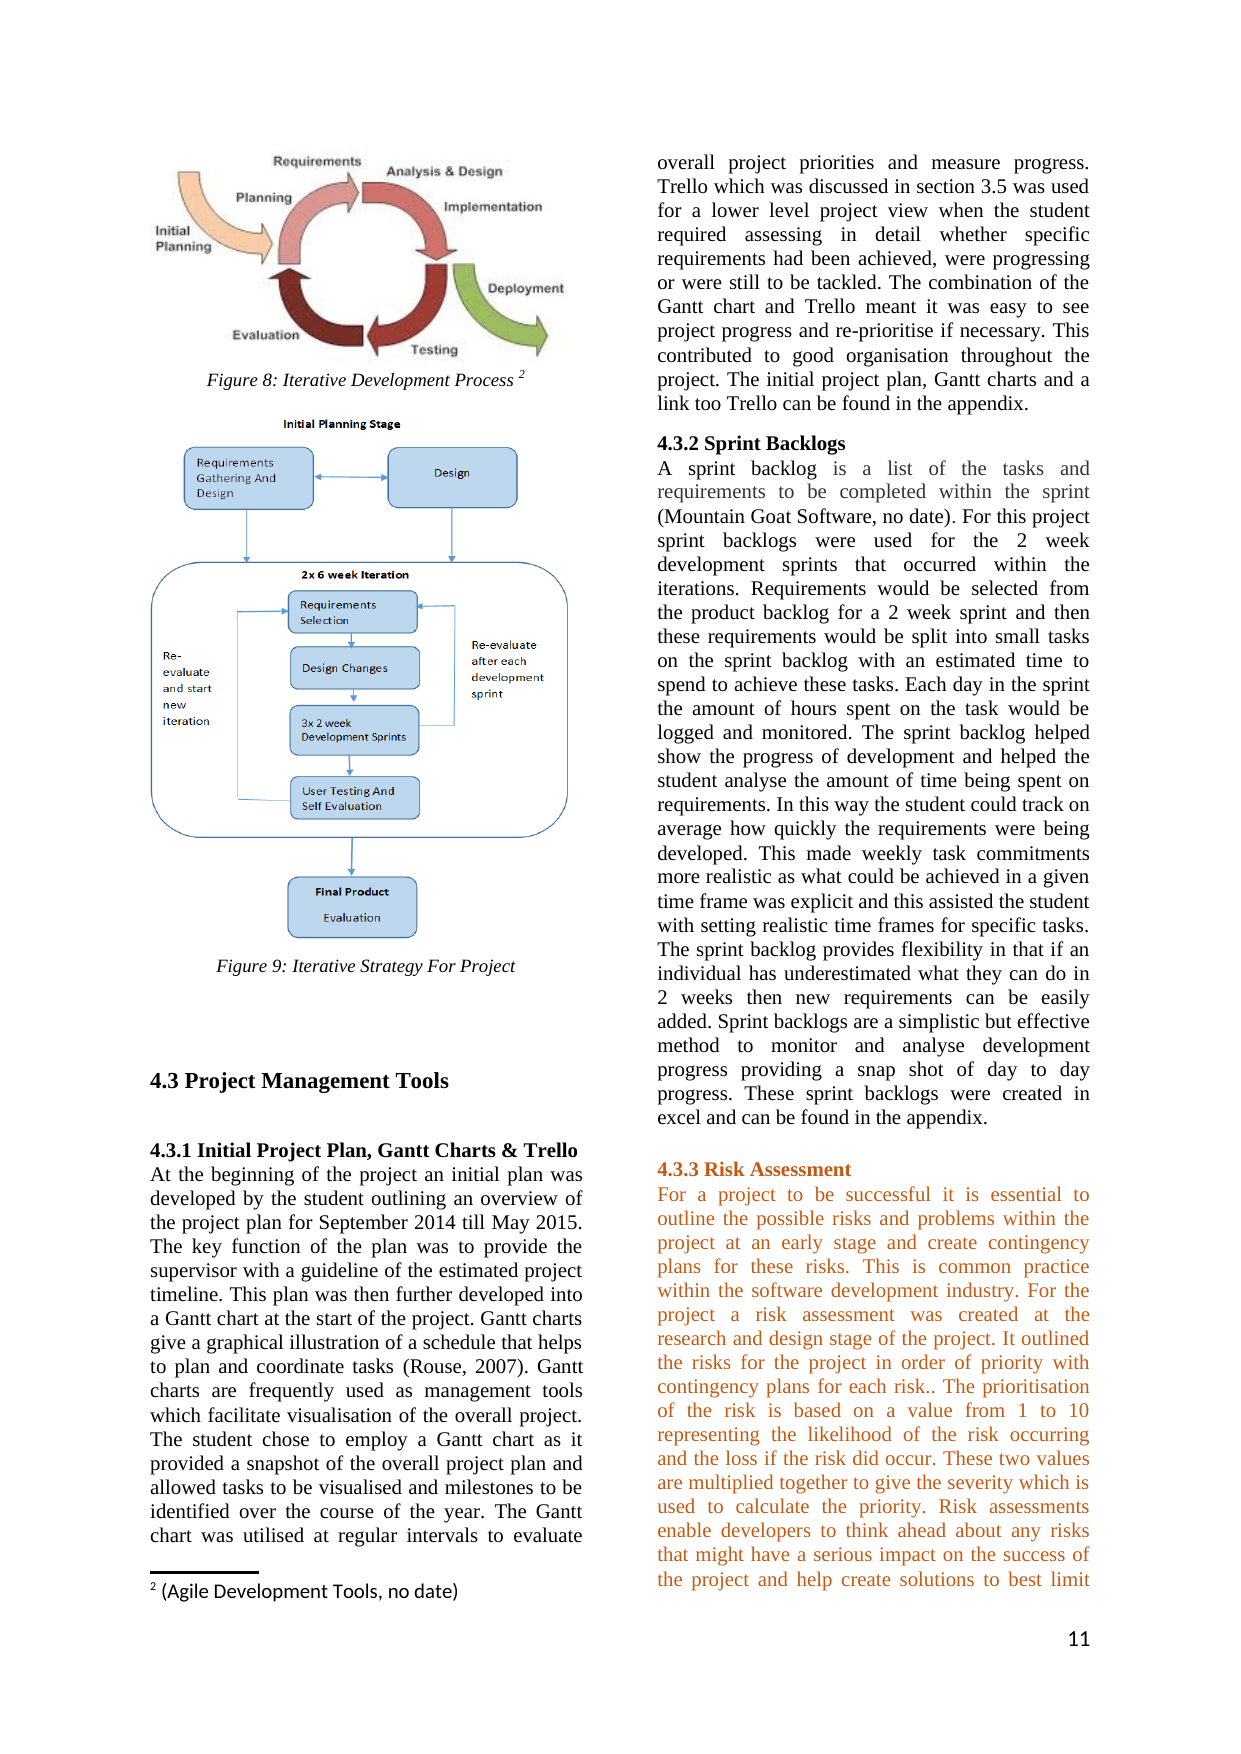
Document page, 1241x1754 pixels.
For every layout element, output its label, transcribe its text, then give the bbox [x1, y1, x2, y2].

subtitle 4.3 Project Management Tools [150, 1067, 583, 1093]
picture [150, 411, 584, 939]
text At the beginning of the project an initial plan was developed by the student outlining an overview of the project plan for September 2014 till May 2015. The key function of the plan was to provide the supervisor with a guideline of the estimated project timeline. This plan was then further developed into a Gantt chart at the start of the project. Gantt charts give a graphical illustration of a schedule that helps to plan and coordinate tasks . Gantt charts are frequently used as management tools which facilitate visualisation of the overall project. The student chose to employ a Gantt chart as it provided a snapshot of the overall project plan and allowed tasks to be visualised and milestones to be identified over the course of the year. The Gantt chart was utilised at regular intervals to evaluate overall project priorities and measure progress. Trello which was discussed in section 3.5 was used for a lower level project view when the student required assessing in detail whether specific requirements had been achieved, were progressing or were still to be tackled. The combination of the Gantt chart and Trello meant it was easy to see project progress and re-prioritise if necessary. This contributed to good organisation throughout the project. The initial project plan, Gantt charts and a link too Trello can be found in the appendix. [150, 1162, 583, 1547]
text Figure 8: Iterative Development Process [150, 367, 583, 391]
subtitle 4.3.2 Sprint Backlogs [657, 431, 1090, 455]
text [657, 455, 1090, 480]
text At the beginning of the project an initial plan was developed by the student outlining an overview of the project plan for September 2014 till May 2015. The key function of the plan was to provide the supervisor with a guideline of the estimated project timeline. This plan was then further developed into a Gantt chart at the start of the project. Gantt charts give a graphical illustration of a schedule that helps to plan and coordinate tasks . Gantt charts are frequently used as management tools which facilitate visualisation of the overall project. The student chose to employ a Gantt chart as it provided a snapshot of the overall project plan and allowed tasks to be visualised and milestones to be identified over the course of the year. The Gantt chart was utilised at regular intervals to evaluate overall project priorities and measure progress. Trello which was discussed in section 3.5 was used for a lower level project view when the student required assessing in detail whether specific requirements had been achieved, were progressing or were still to be tackled. The combination of the Gantt chart and Trello meant it was easy to see project progress and re-prioritise if necessary. This contributed to good organisation throughout the project. The initial project plan, Gantt charts and a link too Trello can be found in the appendix. [657, 150, 1090, 415]
subtitle 4.3.1 Initial Project Plan, Gantt Charts & Trello [150, 1138, 583, 1162]
picture [150, 150, 569, 367]
text Figure 9: Iterative Strategy For Project [150, 955, 583, 977]
subtitle 4.3.3 Risk Assessment [657, 1157, 1090, 1181]
text A sprint backlog is a list of the tasks and requirements to be completed within the sprint . For this project sprint backlogs were used for the 2 week development sprints that occurred within the iterations. Requirements would be selected from the product backlog for a 2 week sprint and then these requirements would be split into small tasks on the sprint backlog with an estimated time to spend to achieve these tasks. Each day in the sprint the amount of hours spent on the task would be logged and monitored. The sprint backlog helped show the progress of development and helped the student analyse the amount of time being spent on requirements. In this way the student could track on average how quickly the requirements were being developed. This made weekly task commitments more realistic as what could be achieved in a given time frame was explicit and this assisted the student with setting realistic time frames for specific tasks. The sprint backlog provides flexibility in that if an individual has underestimated what they can do in 2 weeks then new requirements can be easily added. Sprint backlogs are a simplistic but effective method to monitor and analyse development progress providing a snap shot of day to day progress. These sprint backlogs were created in excel and can be found in the appendix. [657, 503, 1090, 1129]
